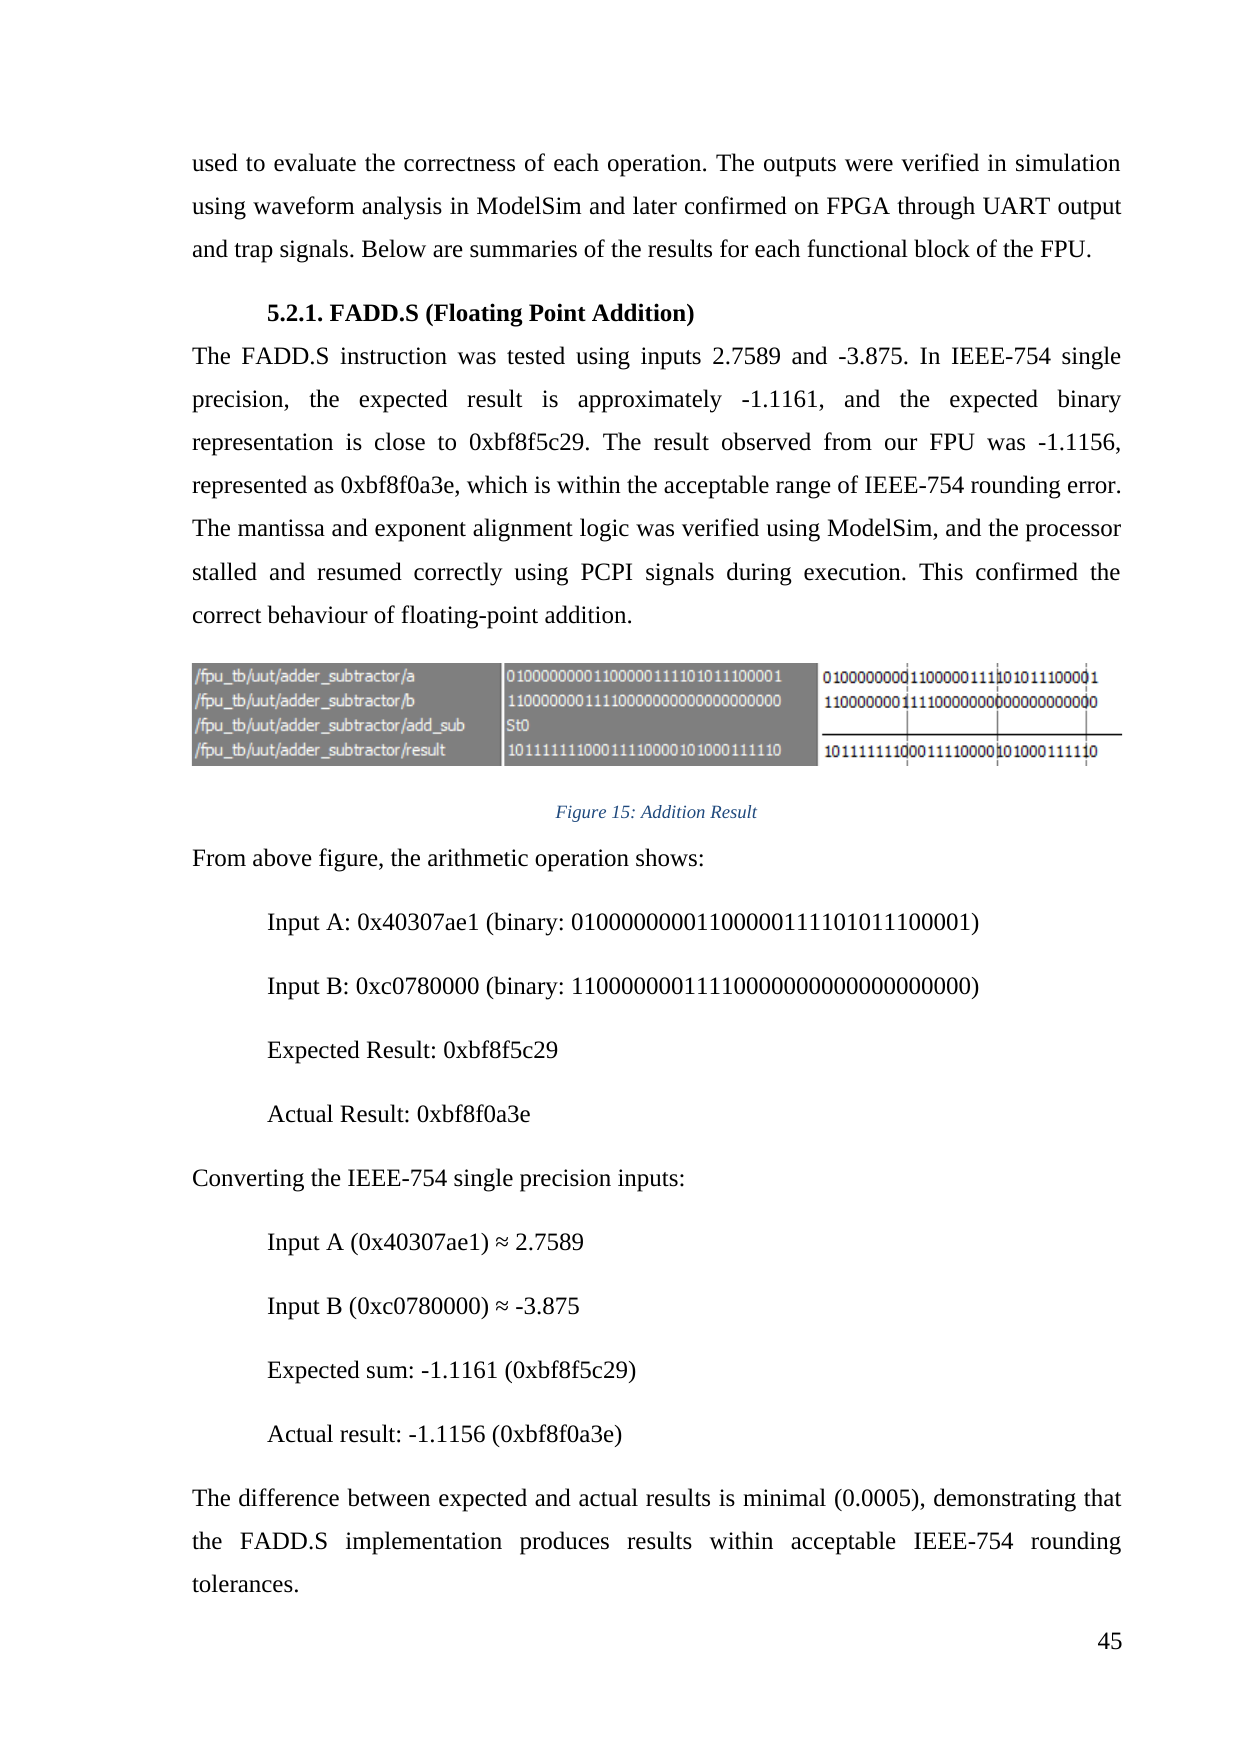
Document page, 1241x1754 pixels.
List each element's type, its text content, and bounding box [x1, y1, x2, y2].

text Converting the IEEE-754 single precision inputs: [192, 1163, 1122, 1192]
picture [191, 663, 1123, 766]
text The FADD.S instruction was tested using inputs 2.7589 and -3.875. In IEEE-754 single precision, the expected result is approximately -1.1161, and the expected binary representation is close to 0xbf8f5c29. The result observed from our FPU was -1.1156, represented as 0xbf8f0a3e, which is within the acceptable range of IEEE-754 rounding error. The mantissa and exponent alignment logic was verified using ModelSim, and the processor stalled and resumed correctly using PCPI signals during execution. This confirmed the correct behaviour of floating-point addition. [192, 341, 1122, 628]
text The difference between expected and actual results is minimal (0.0005), demonstrating that the FADD.S implementation produces results within acceptable IEEE-754 rounding tolerances. [192, 1483, 1122, 1598]
text From above figure, the arithmetic operation shows: [192, 843, 1122, 872]
subtitle 5.2.1. FADD.S (Floating Point Addition) [267, 298, 1122, 327]
text Input B: 0xc0780000 (binary: 11000000011110000000000000000000) [267, 971, 1122, 1000]
text Actual result: -1.1156 (0xbf8f0a3e) [267, 1419, 1122, 1448]
text Expected sum: -1.1161 (0xbf8f5c29) [267, 1355, 1122, 1384]
text Actual Result: 0xbf8f0a3e [267, 1099, 1122, 1128]
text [192, 148, 1122, 263]
text Expected Result: 0xbf8f5c29 [267, 1035, 1122, 1064]
text Input A: 0x40307ae1 (binary: 01000000001100000111101011100001) [267, 907, 1122, 936]
